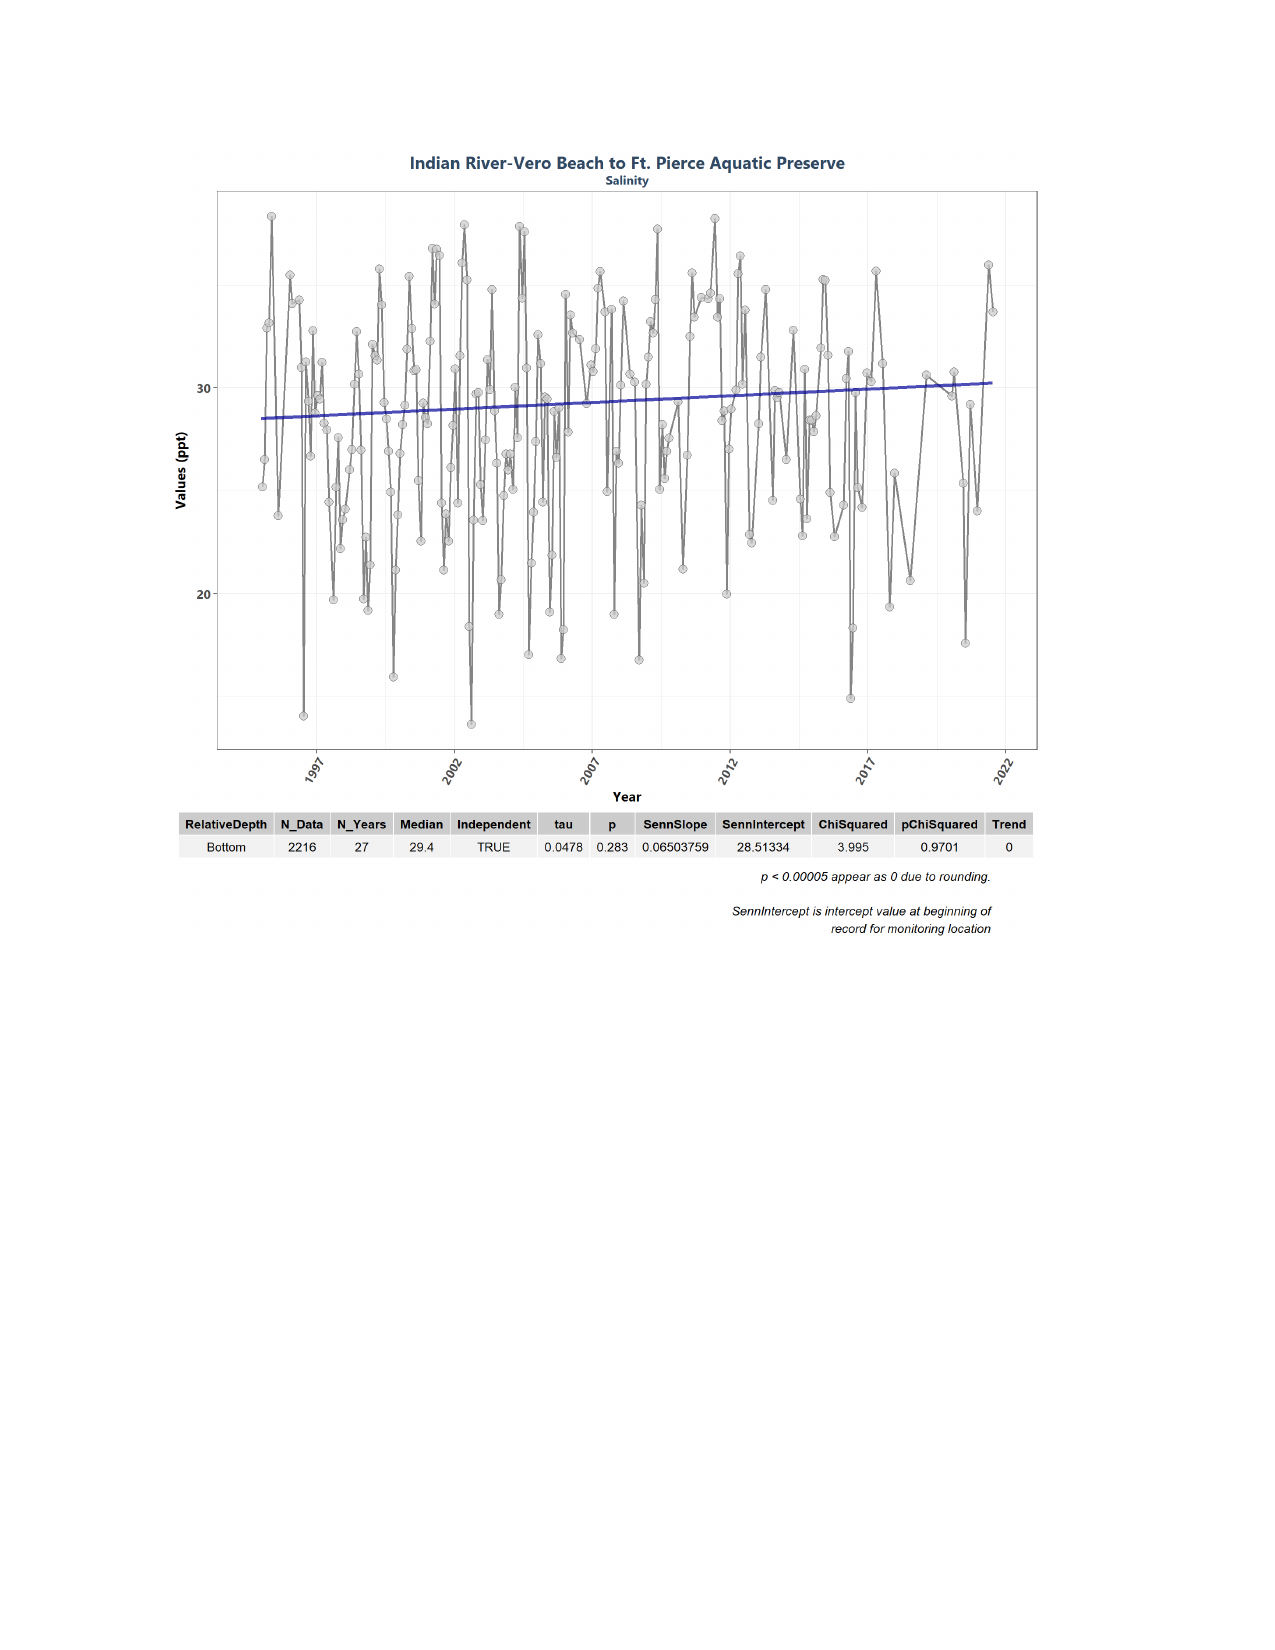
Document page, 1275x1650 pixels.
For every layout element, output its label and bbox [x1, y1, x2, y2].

picture [168, 150, 1044, 938]
